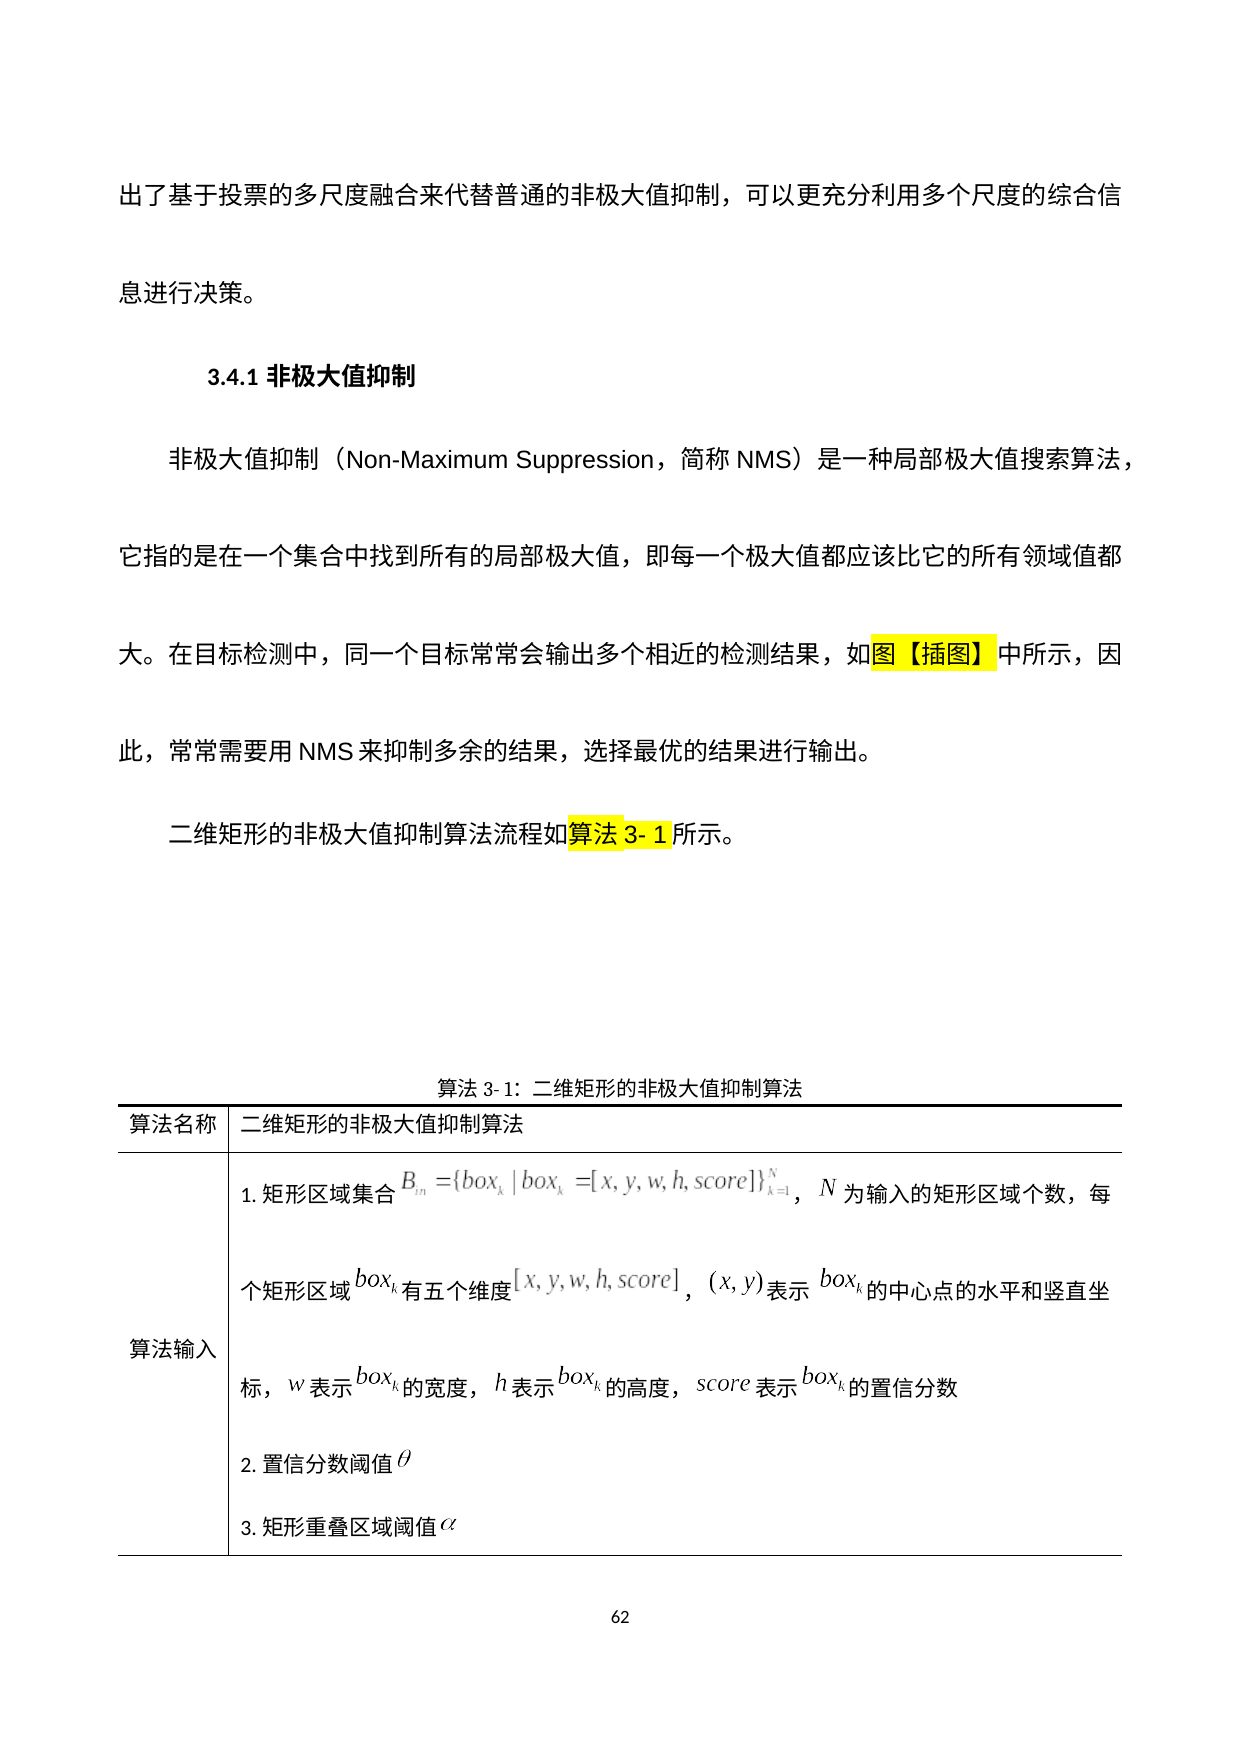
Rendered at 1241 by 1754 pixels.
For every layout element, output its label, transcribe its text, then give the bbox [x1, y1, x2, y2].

text 二维矩形的非极大值抑制算法流程如算法 3- 1所示。 [118, 801, 1122, 866]
text 算法 3- 1：二维矩形的非极大值抑制算法 [118, 1071, 1122, 1104]
table_cell 算法输入 [118, 1153, 228, 1554]
table_cell 1. 矩形区域集合，为输入的矩形区域个数，每个矩形区域有五个维度，表示 的中心点的水平和竖直坐标，表示的宽度，表示的高度，表示的置信分数 2. 置信分数阈值 3. 矩形重叠区域阈值 [229, 1153, 1122, 1554]
table_header 二维矩形的非极大值抑制算法 [229, 1107, 1122, 1152]
subtitle 非极大值抑制 [207, 342, 1100, 407]
text 非极大值抑制（Non-Maximum Suppression，简称NMS）是一种局部极大值搜索算法，它指的是在一个集合中找到所有的局部极大值，即每一个极大值都应该比它的所有领域值都大。在目标检测中，同一个目标常常会输出多个相近的检测结果，如图【插图】中所示，因此，常常需要用NMS来抑制多余的结果，选择最优的结果进行输出。 [118, 425, 1122, 782]
table_header 算法名称 [118, 1107, 228, 1152]
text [118, 161, 1122, 324]
